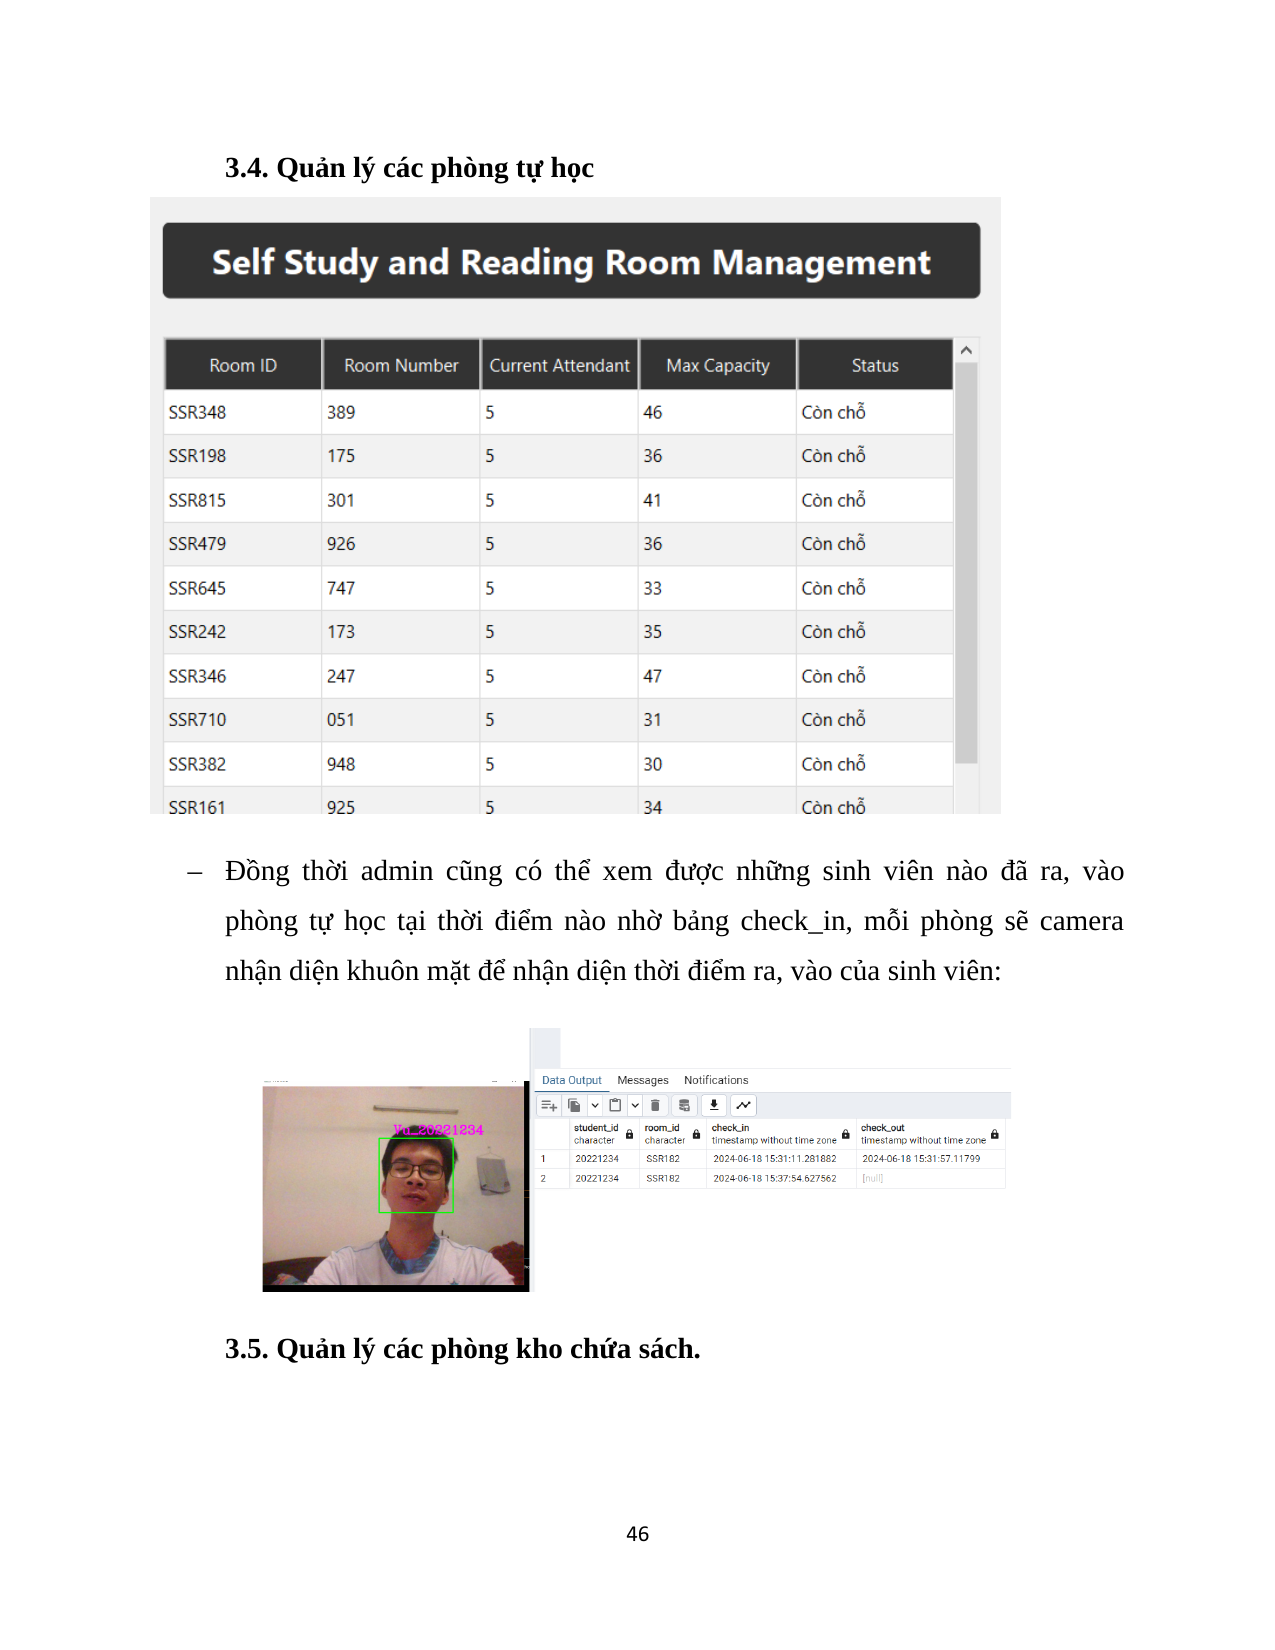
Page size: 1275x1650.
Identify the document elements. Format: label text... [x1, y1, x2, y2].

picture [150, 197, 1001, 814]
text 3.5. Quản lý các phòng kho chứa sách. [150, 1331, 1125, 1364]
picture [262, 1028, 1012, 1292]
list Đồng thời admin cũng có thể xem được những sinh viên nào đã ra, vào phòng tự học tại thời điểm nào nhờ bảng check_in, mỗi phòng sẽ camera nhận diện khuôn mặt để nhận diện thời điểm ra, vào của sinh viên: [187, 853, 1125, 987]
